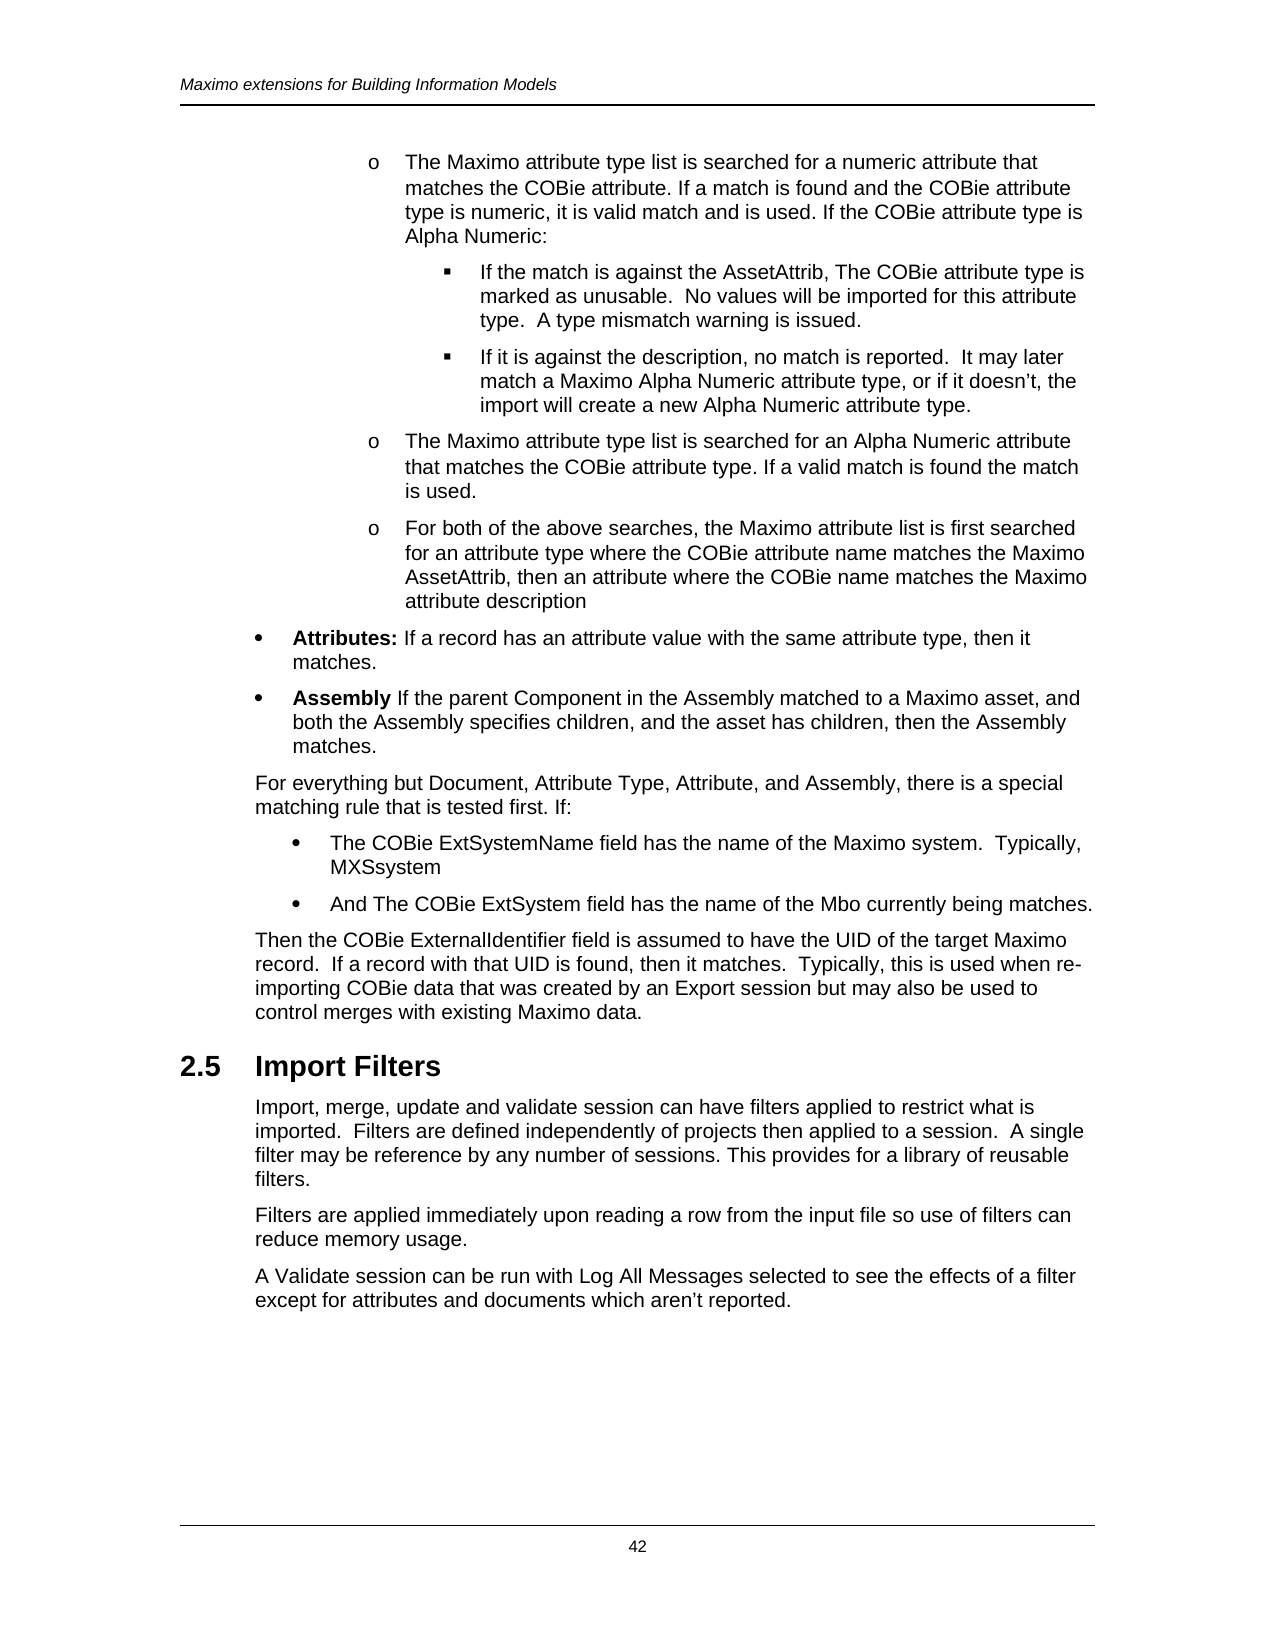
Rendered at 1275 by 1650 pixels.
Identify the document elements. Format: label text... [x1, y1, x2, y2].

text For everything but Document, Attribute Type, Attribute, and Assembly, there is a special matching rule that is tested first. If: [255, 771, 1095, 818]
list If the match is against the AssetAttrib, The COBie attribute type is marked as unusable. No values will be imported for this attribute type. A type mismatch warning is issued. [442, 260, 1095, 332]
text Then the COBie ExternalIdentifier field is assumed to have the UID of the target Maximo record. If a record with that UID is found, then it matches. Typically, this is used when re-importing COBie data that was created by an Export session but may also be used to control merges with existing Maximo data. [255, 928, 1095, 1024]
list The Maximo attribute type list is searched for an Alpha Numeric attribute that matches the COBie attribute type. If a valid match is found the match is used. [367, 429, 1095, 503]
list And The COBie ExtSystem field has the name of the Mbo currently being matches. [292, 892, 1095, 916]
list The COBie ExtSystemName field has the name of the Maximo system. Typically, MXSsystem [292, 831, 1095, 879]
subtitle Import Filters [180, 1049, 1095, 1082]
text Filters are applied immediately upon reading a row from the input file so use of filters can reduce memory usage. [255, 1203, 1095, 1251]
list If it is against the description, no match is reported. It may later match a Maximo Alpha Numeric attribute type, or if it doesn’t, the import will create a new Alpha Numeric attribute type. [442, 345, 1095, 417]
list The Maximo attribute type list is searched for a numeric attribute that matches the COBie attribute. If a match is found and the COBie attribute type is numeric, it is valid match and is used. If the COBie attribute type is Alpha Numeric: [367, 150, 1095, 248]
text Import, merge, update and validate session can have filters applied to restrict what is imported. Filters are defined independently of projects then applied to a session. A single filter may be reference by any number of sessions. This provides for a library of reusable filters. [255, 1095, 1095, 1191]
list Attributes: If a record has an attribute value with the same attribute type, then it matches. [255, 626, 1095, 674]
list For both of the above searches, the Maximo attribute list is first searched for an attribute type where the COBie attribute name matches the Maximo AssetAttrib, then an attribute where the COBie name matches the Maximo attribute description [367, 515, 1095, 613]
text A Validate session can be run with Log All Messages selected to see the effects of a filter except for attributes and documents which aren’t reported. [255, 1264, 1095, 1312]
list Assembly If the parent Component in the Assembly matched to a Maximo asset, and both the Assembly specifies children, and the asset has children, then the Assembly matches. [255, 686, 1095, 758]
